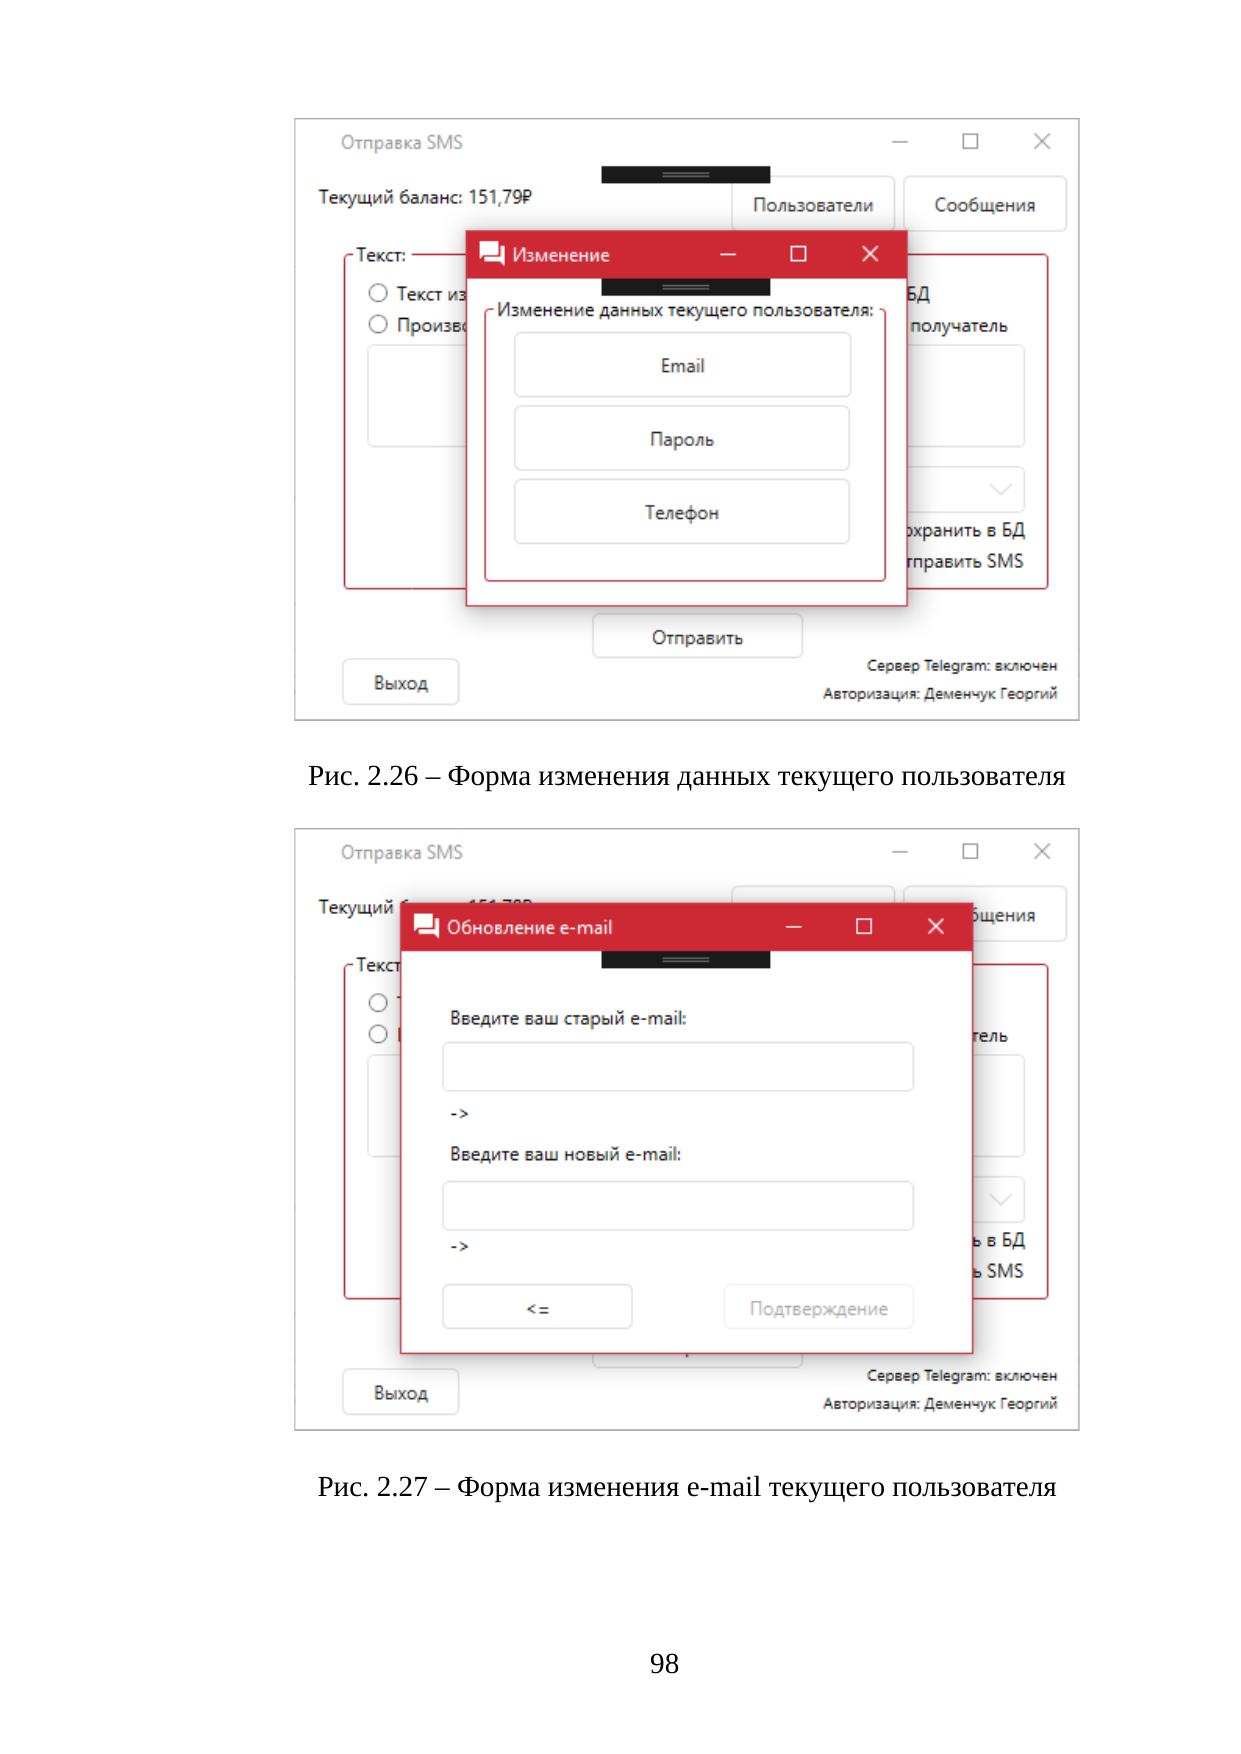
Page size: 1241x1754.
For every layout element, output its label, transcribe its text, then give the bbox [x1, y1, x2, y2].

text Рис. 2.26 – Форма изменения данных текущего пользователя [222, 758, 1152, 791]
picture [294, 118, 1080, 721]
text Рис. 2.27 – Форма изменения e-mail текущего пользователя [222, 1469, 1152, 1502]
picture [294, 828, 1080, 1431]
